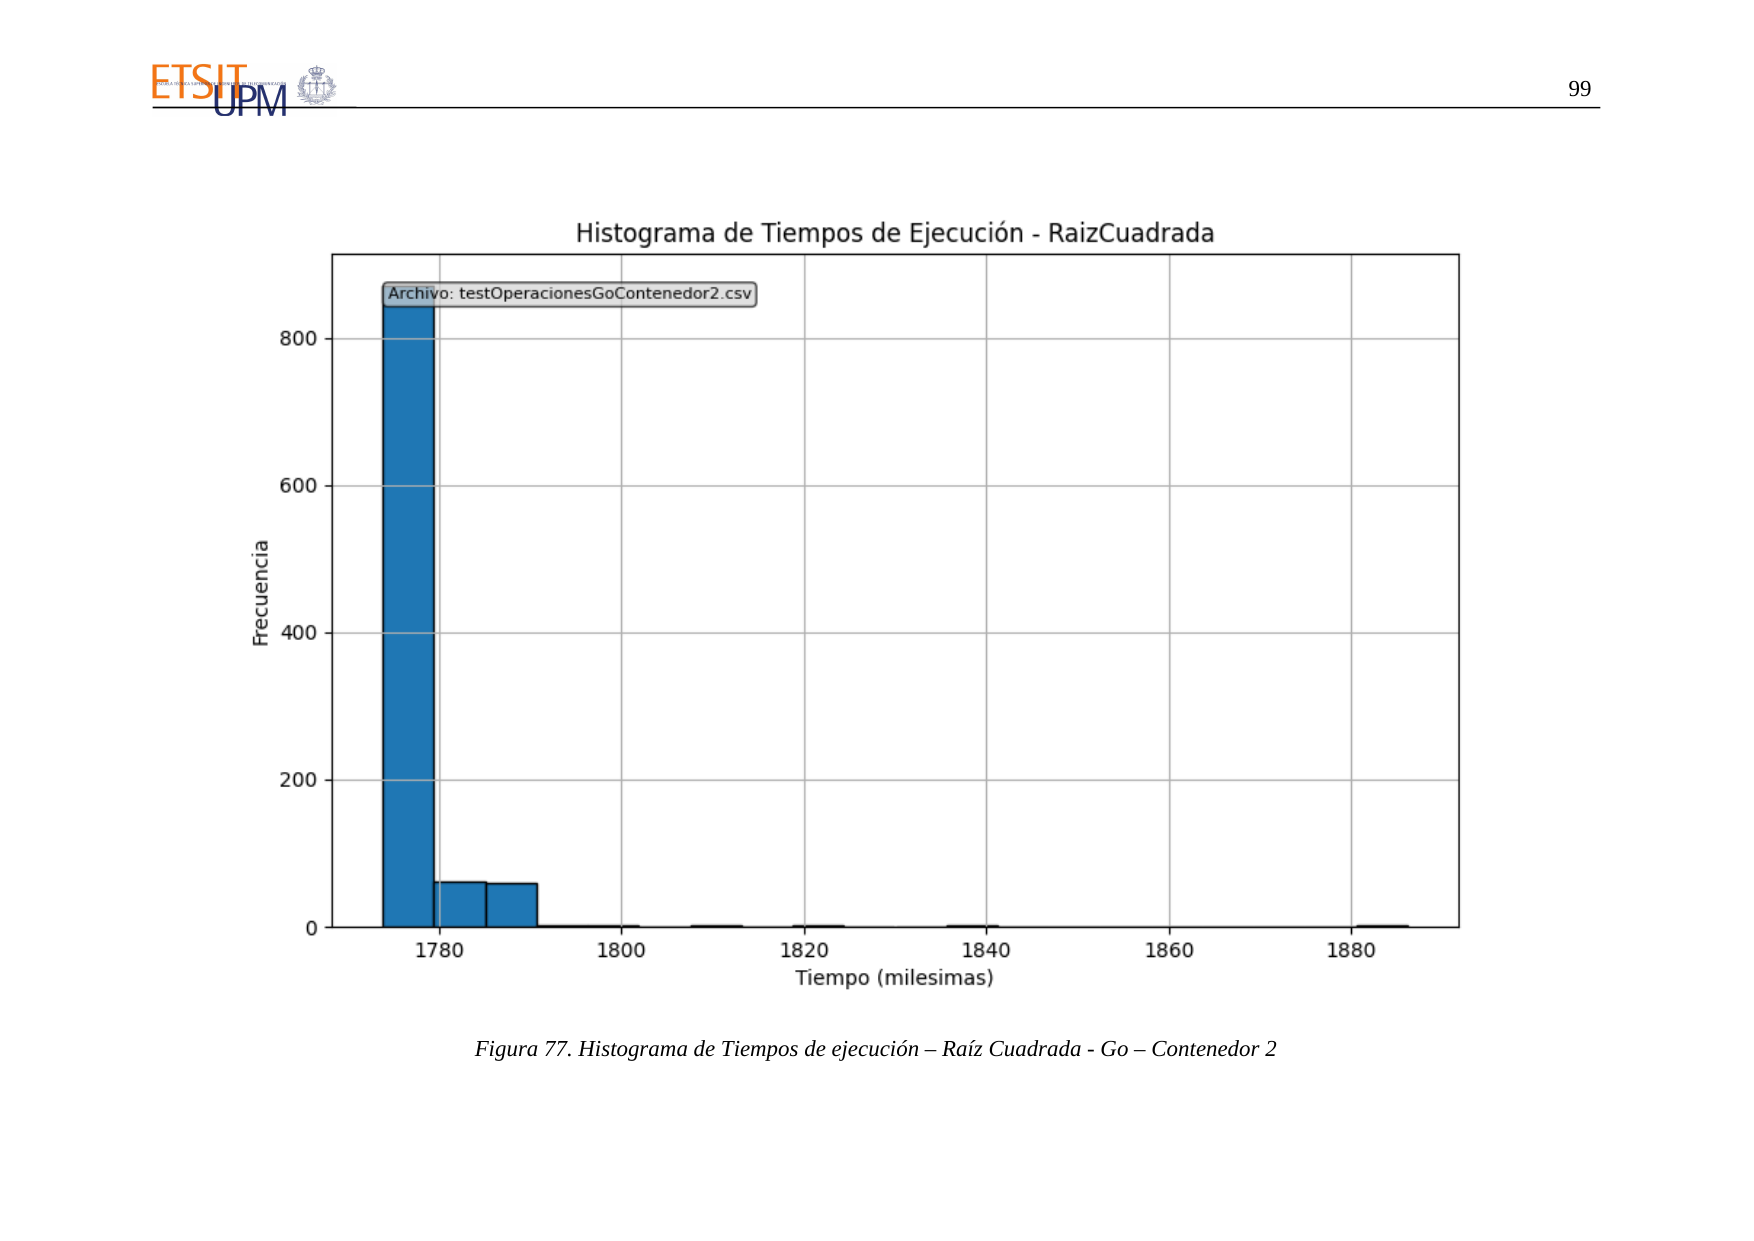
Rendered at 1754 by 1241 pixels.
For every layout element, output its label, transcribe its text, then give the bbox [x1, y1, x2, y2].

picture [150, 150, 1604, 1023]
text Figura 77. Histograma de Tiempos de ejecución – Raíz Cuadrada - Go – Contenedor 2 [150, 1035, 1604, 1061]
picture [151, 63, 338, 117]
